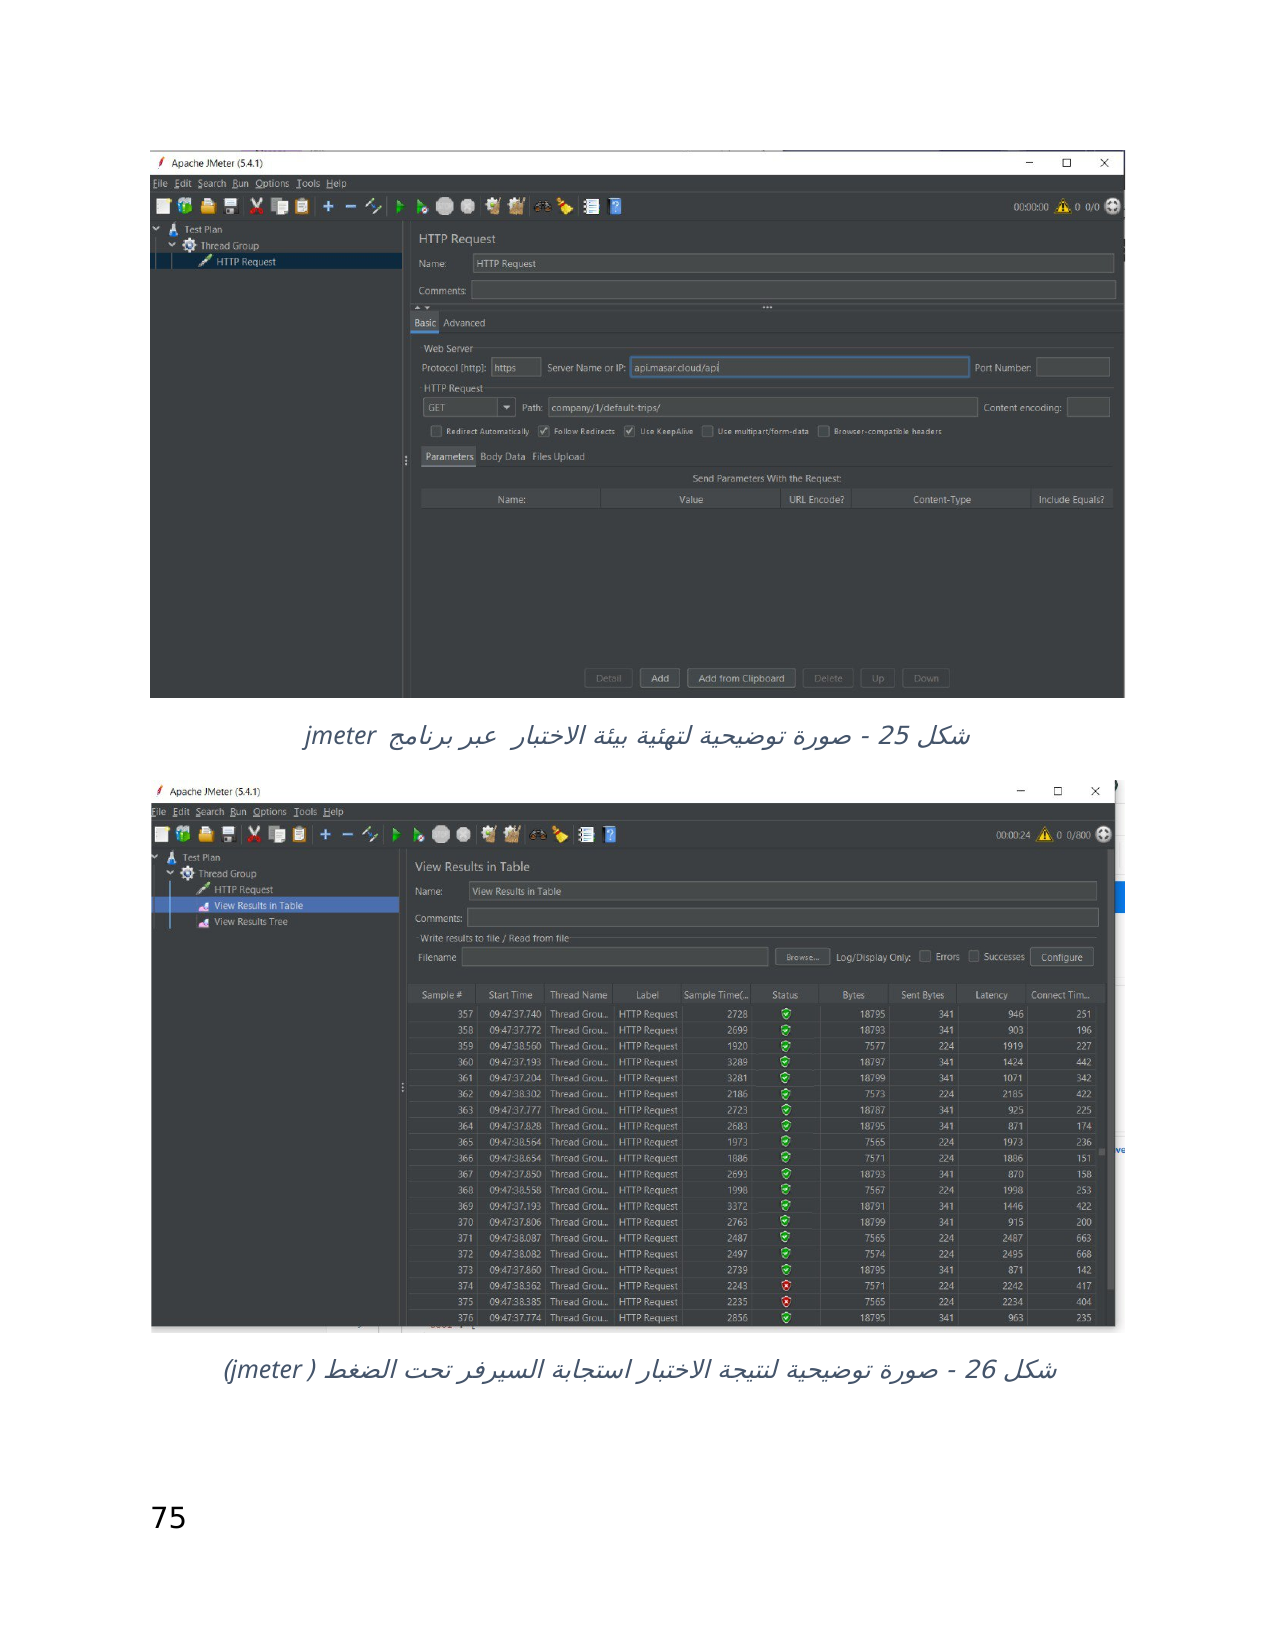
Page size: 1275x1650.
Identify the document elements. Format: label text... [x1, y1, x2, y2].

picture [151, 780, 1125, 1333]
picture [150, 150, 1125, 698]
